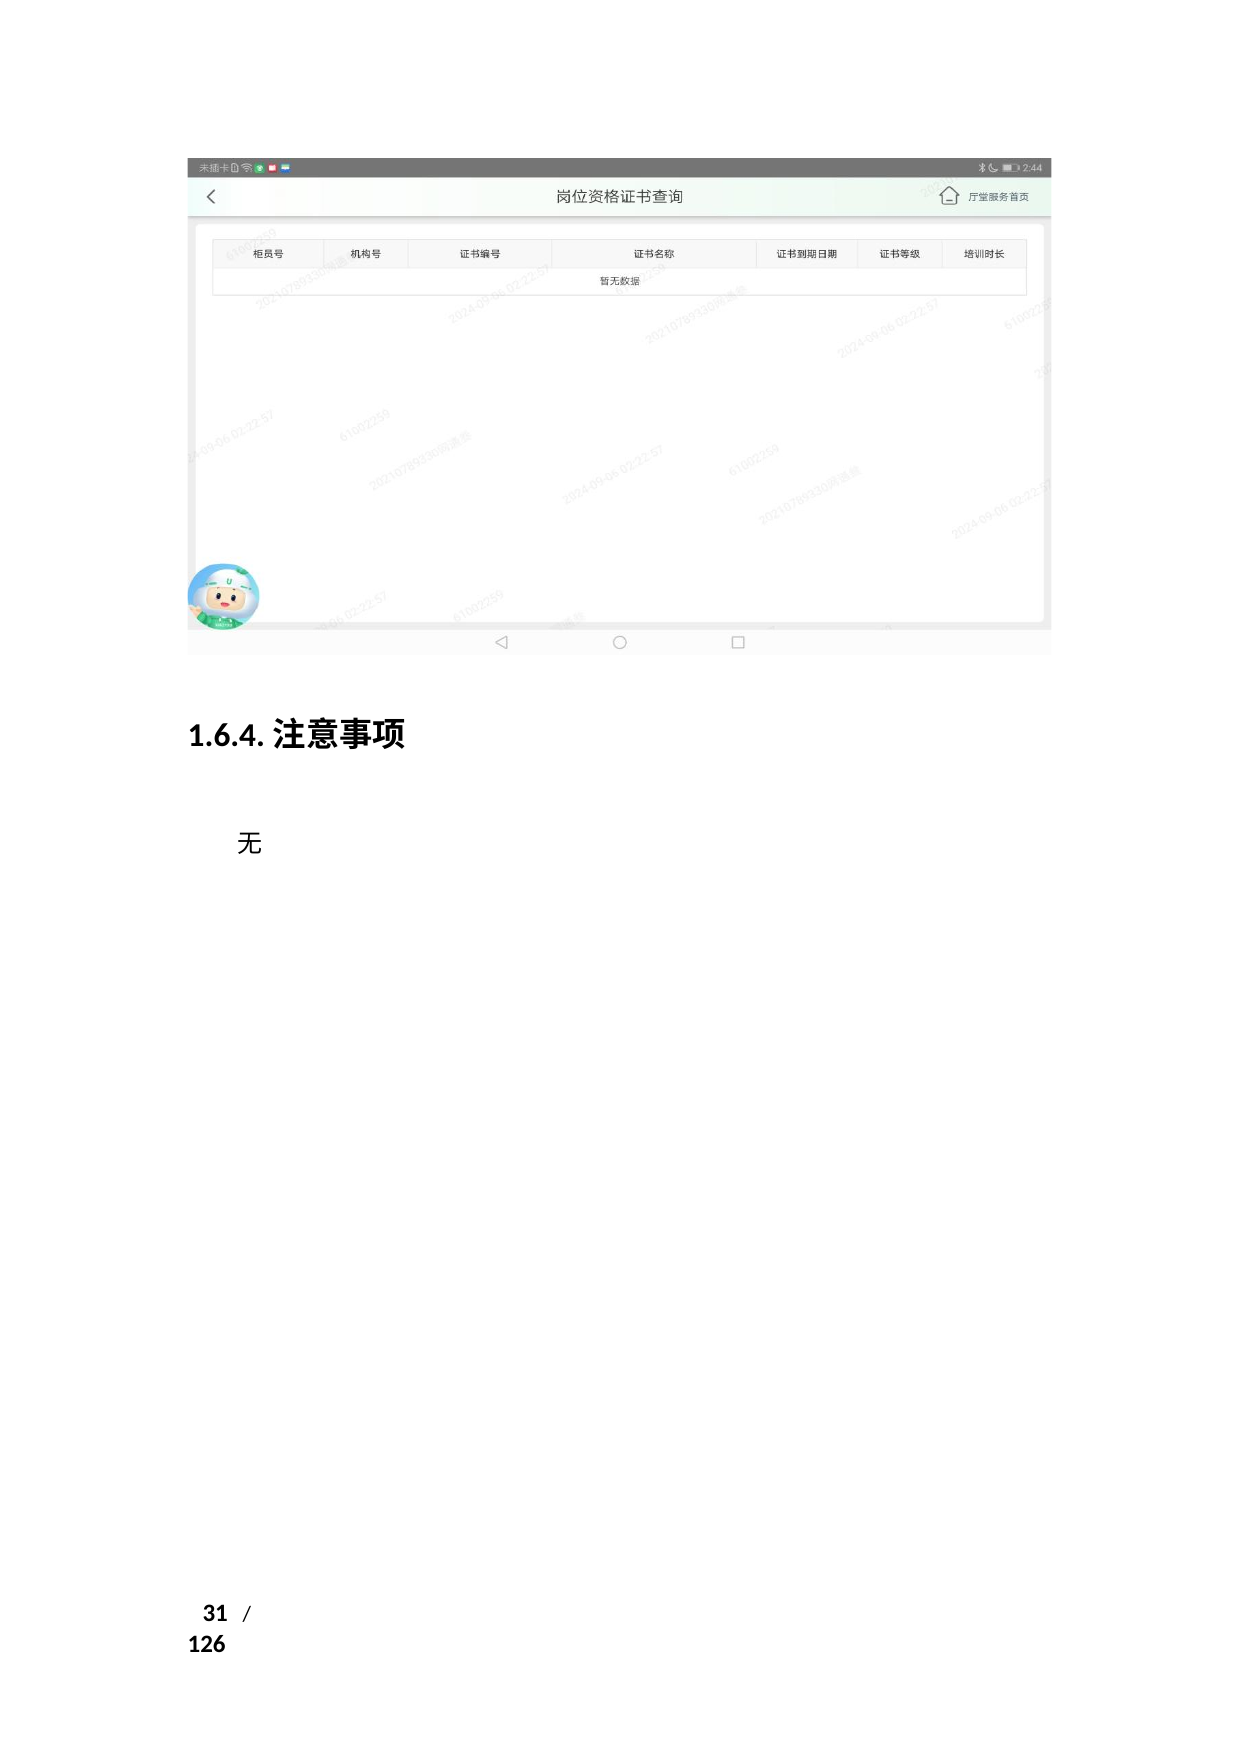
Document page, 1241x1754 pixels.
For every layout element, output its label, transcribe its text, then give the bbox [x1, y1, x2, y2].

subtitle 注意事项 [187, 699, 1053, 764]
text 无 [187, 809, 1053, 874]
picture [187, 158, 1052, 655]
